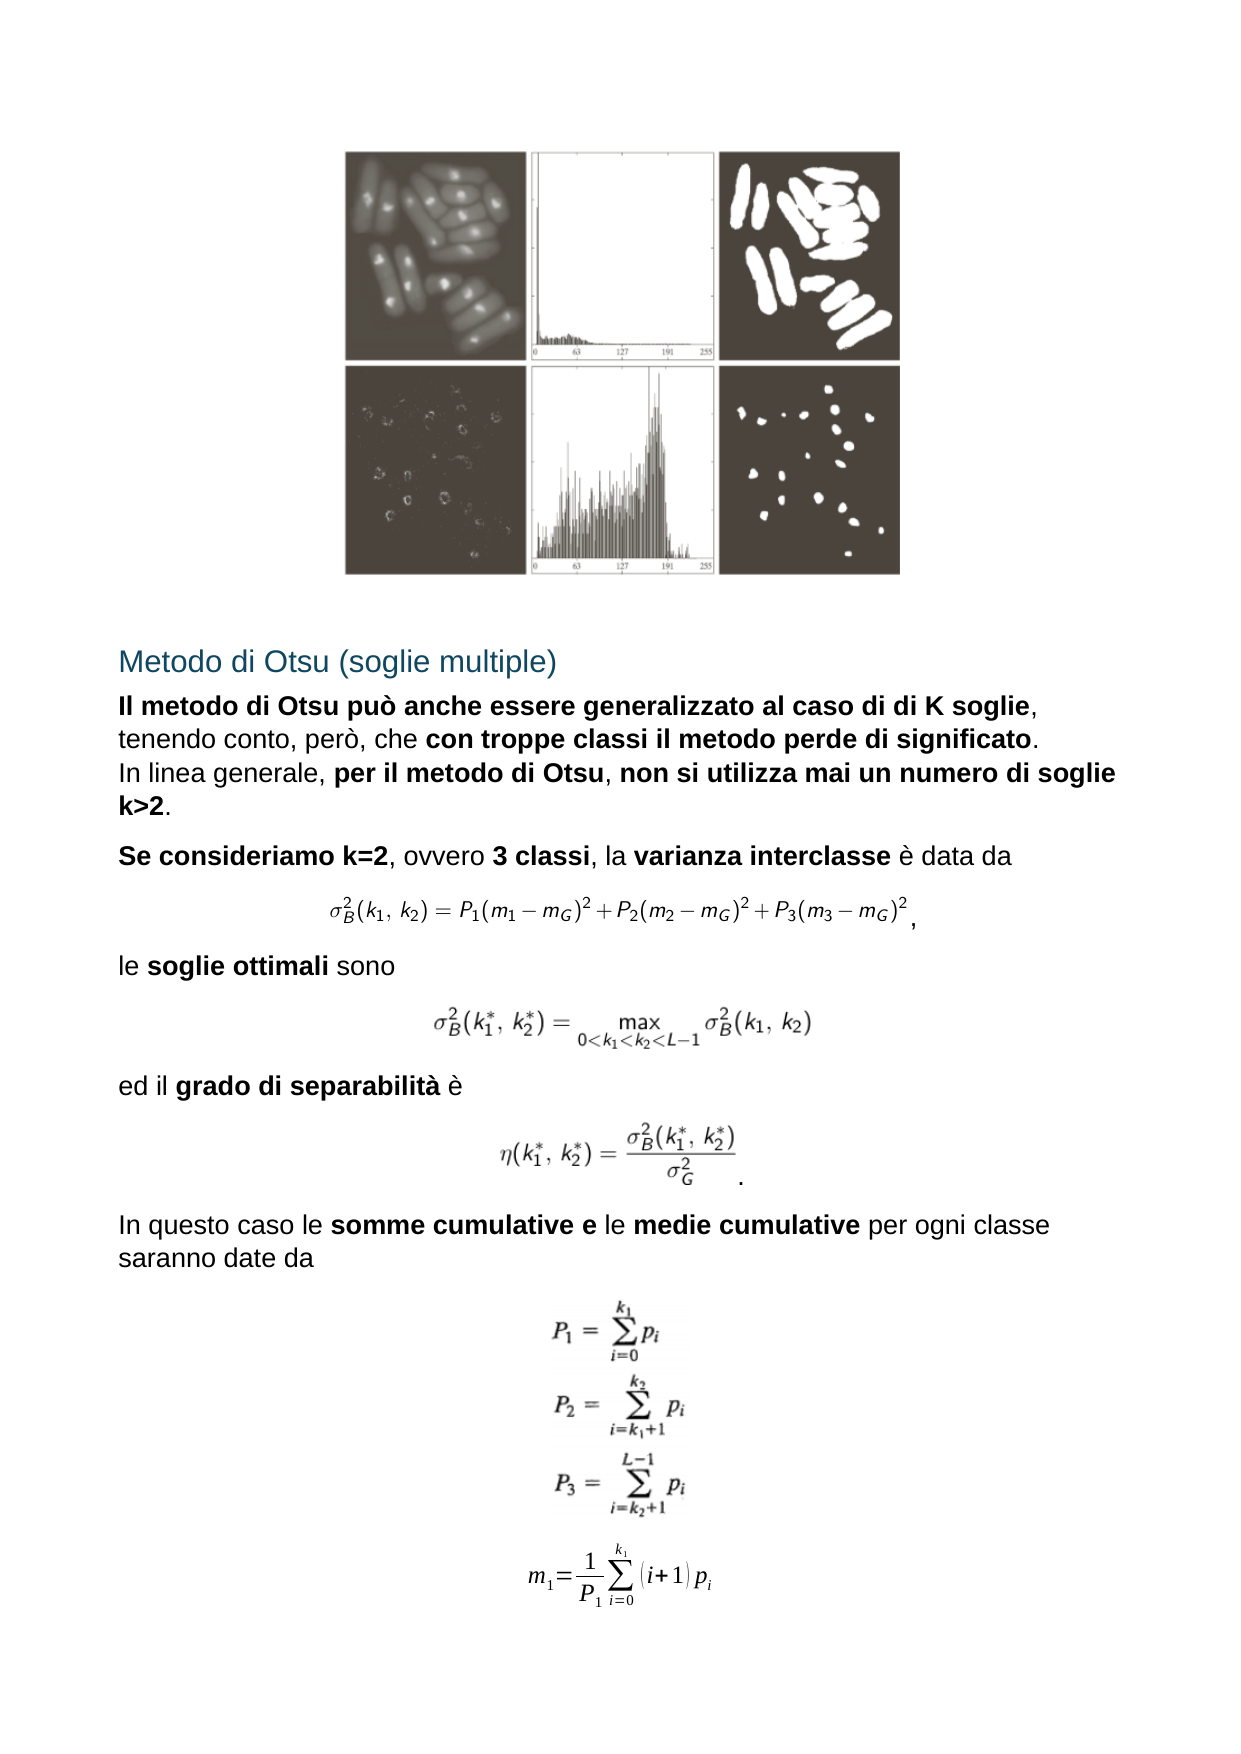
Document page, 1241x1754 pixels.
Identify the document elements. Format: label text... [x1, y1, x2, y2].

picture [548, 1292, 692, 1522]
picture [323, 889, 910, 926]
subtitle Metodo di Otsu (soglie multiple) [118, 643, 1122, 679]
text le soglie ottimali sono [118, 950, 1122, 982]
text Il metodo di Otsu può anche essere generalizzato al caso di di K soglie, tenendo conto, però, che con troppe classi il metodo perde di significato. In linea generale, per il metodo di Otsu, non si utilizza mai un numero di soglie k>2. [118, 690, 1122, 821]
text In questo caso le somme cumulative e le medie cumulative per ogni classe saranno date da [118, 1209, 1122, 1274]
picture [340, 147, 900, 575]
text . [118, 1120, 1122, 1191]
text ed il grado di separabilità è [118, 1070, 1122, 1101]
picture [495, 1120, 737, 1185]
text Se consideriamo k=2, ovvero 3 classi, la varianza interclasse è data da [118, 839, 1122, 871]
picture [427, 1000, 813, 1052]
